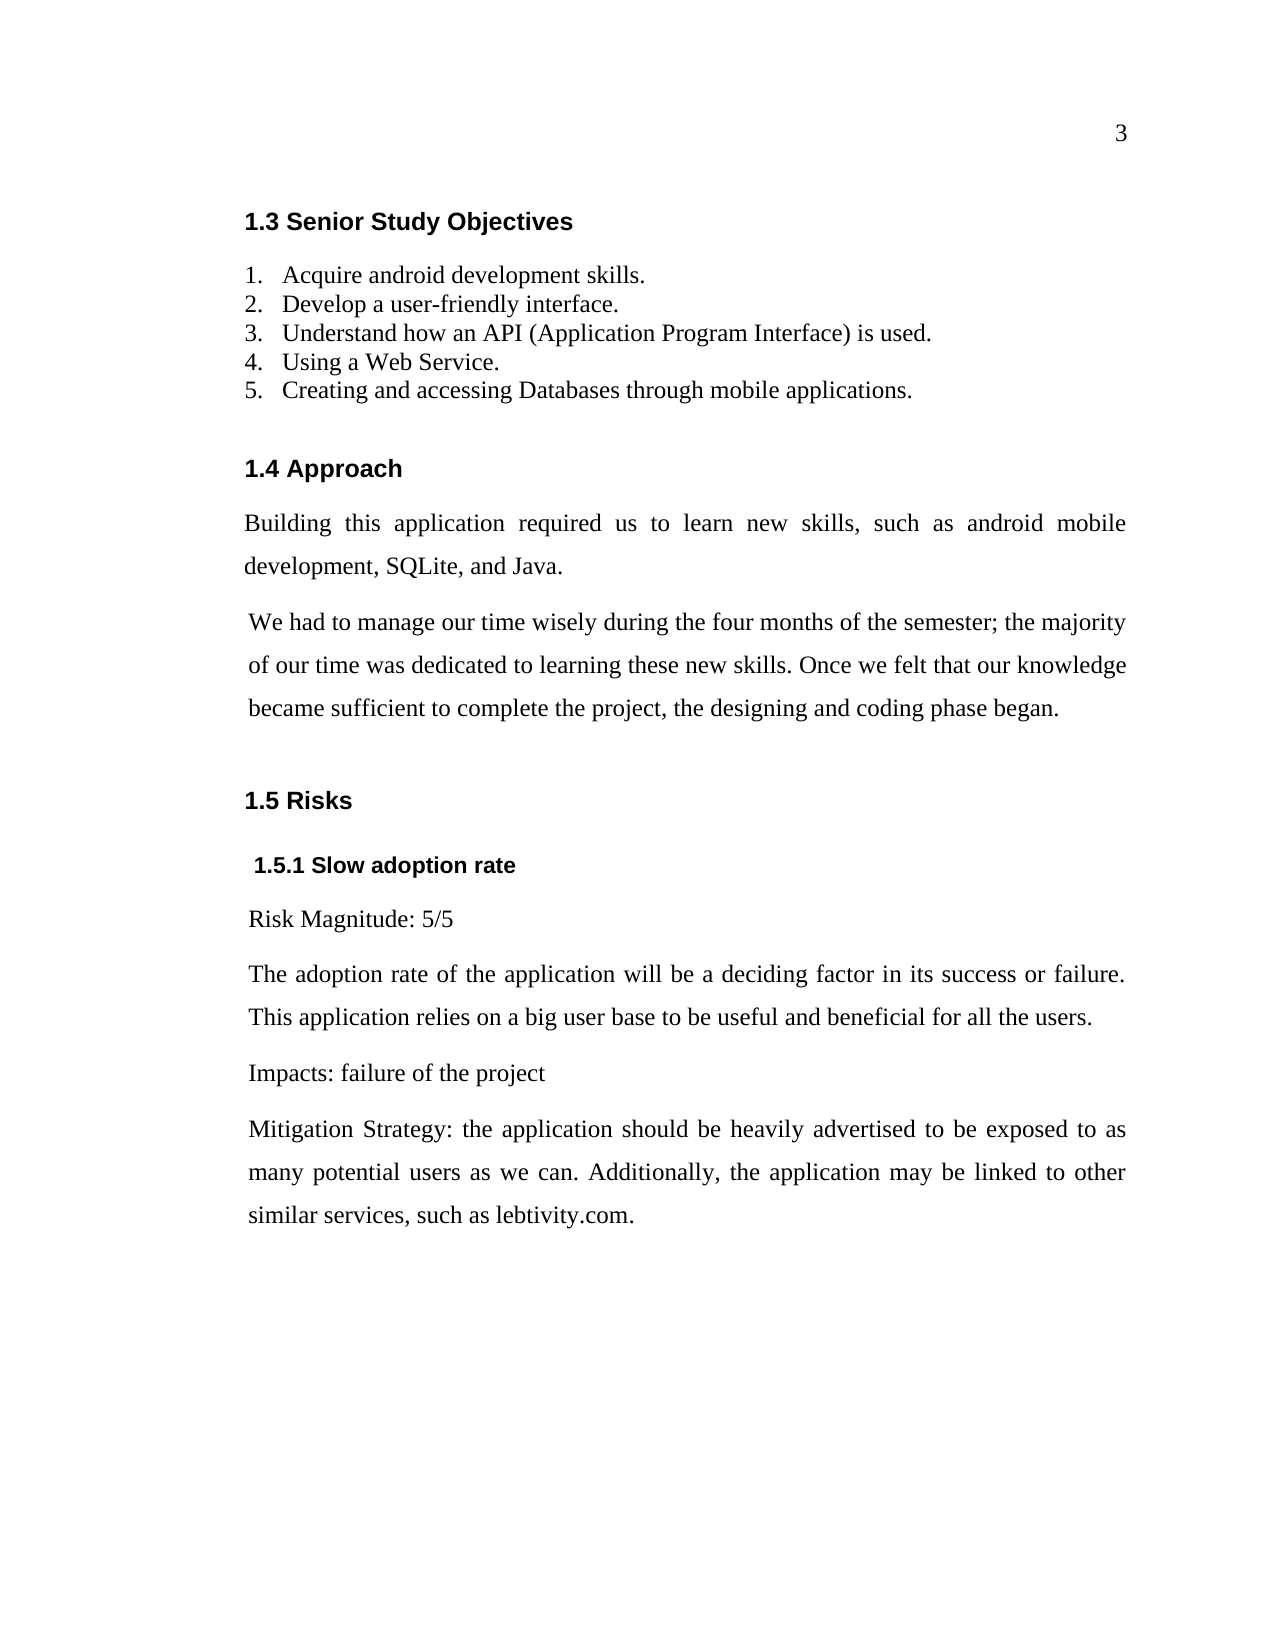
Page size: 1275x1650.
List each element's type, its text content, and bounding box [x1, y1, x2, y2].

text We had to manage our time wisely during the four months of the semester; the majority of our time was dedicated to learning these new skills. Once we felt that our knowledge became sufficient to complete the project, the designing and coding phase began. [248, 607, 1127, 722]
text The adoption rate of the application will be a deciding factor in its success or failure. This application relies on a big user base to be useful and beneficial for all the users. [248, 959, 1127, 1031]
text Mitigation Strategy: the application should be heavily advertised to be exposed to as many potential users as we can. Additionally, the application may be linked to other similar services, such as lebtivity.com. [248, 1114, 1127, 1229]
text Building this application required us to learn new skills, such as android mobile development, SQLite, and Java. [244, 508, 1127, 580]
list Develop a user-friendly interface. [244, 289, 1127, 318]
subtitle Risks [244, 786, 1127, 815]
text Risk Magnitude: 5/5 [248, 904, 1127, 932]
list Understand how an API (Application Program Interface) is used. [244, 318, 1127, 347]
list Acquire android development skills. [244, 261, 1127, 289]
subtitle Slow adoption rate [254, 852, 1127, 879]
list Using a Web Service. [244, 347, 1127, 376]
subtitle Approach [244, 454, 1127, 483]
subtitle Senior Study Objectives [244, 207, 1127, 236]
text Impacts: failure of the project [248, 1058, 1127, 1087]
list Creating and accessing Databases through mobile applications. [244, 376, 1127, 404]
